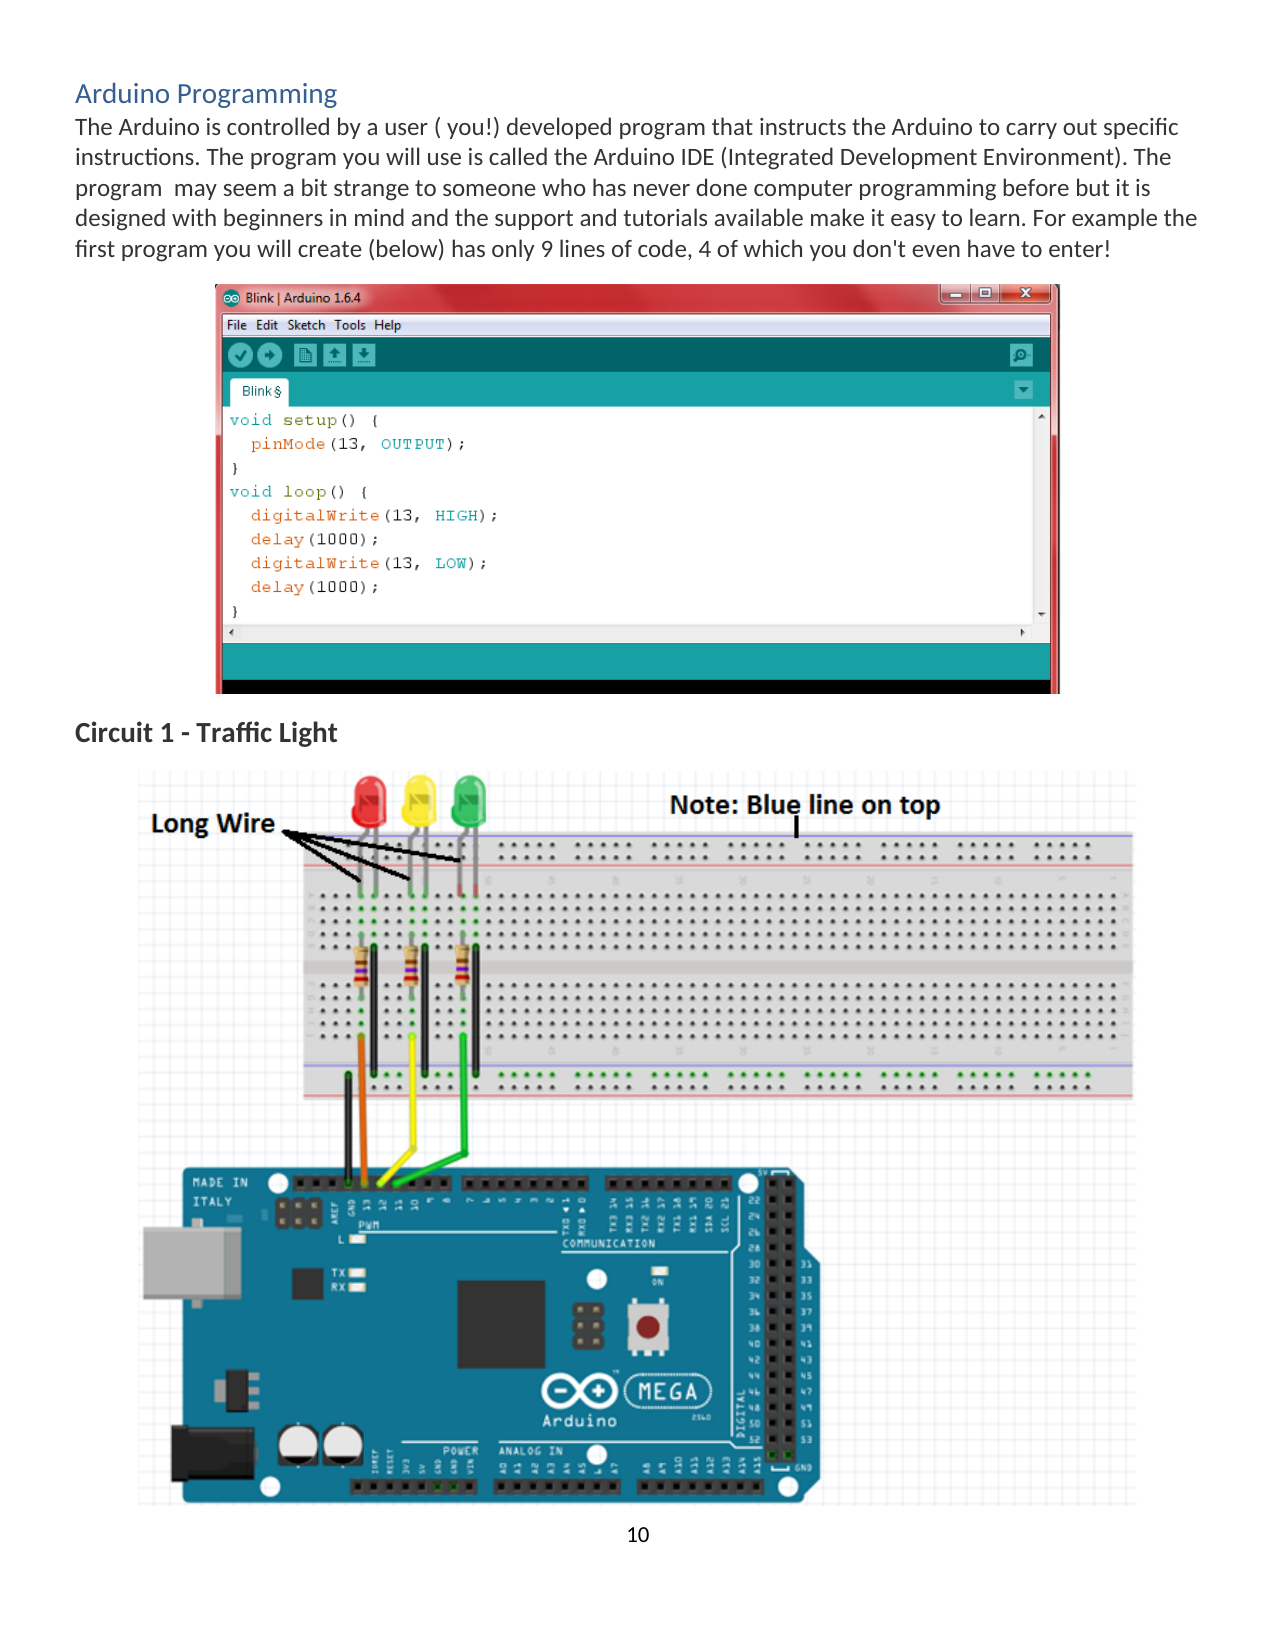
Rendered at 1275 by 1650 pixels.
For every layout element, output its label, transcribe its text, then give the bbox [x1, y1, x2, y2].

text Arduino Programming [75, 75, 1200, 111]
picture [138, 771, 1137, 1506]
picture [215, 284, 1061, 694]
text Circuit 1 - Traffic Light [75, 714, 1200, 750]
text The Arduino is controlled by a user ( you!) developed program that instructs the Arduino to carry out specific instructions. The program you will use is called the Arduino IDE (Integrated Development Environment). The program may seem a bit strange to someone who has never done computer programming before but it is designed with beginners in mind and the support and tutorials available make it easy to learn. For example the first program you will create (below) has only 9 lines of code, 4 of which you don't even have to enter! [75, 111, 1200, 263]
